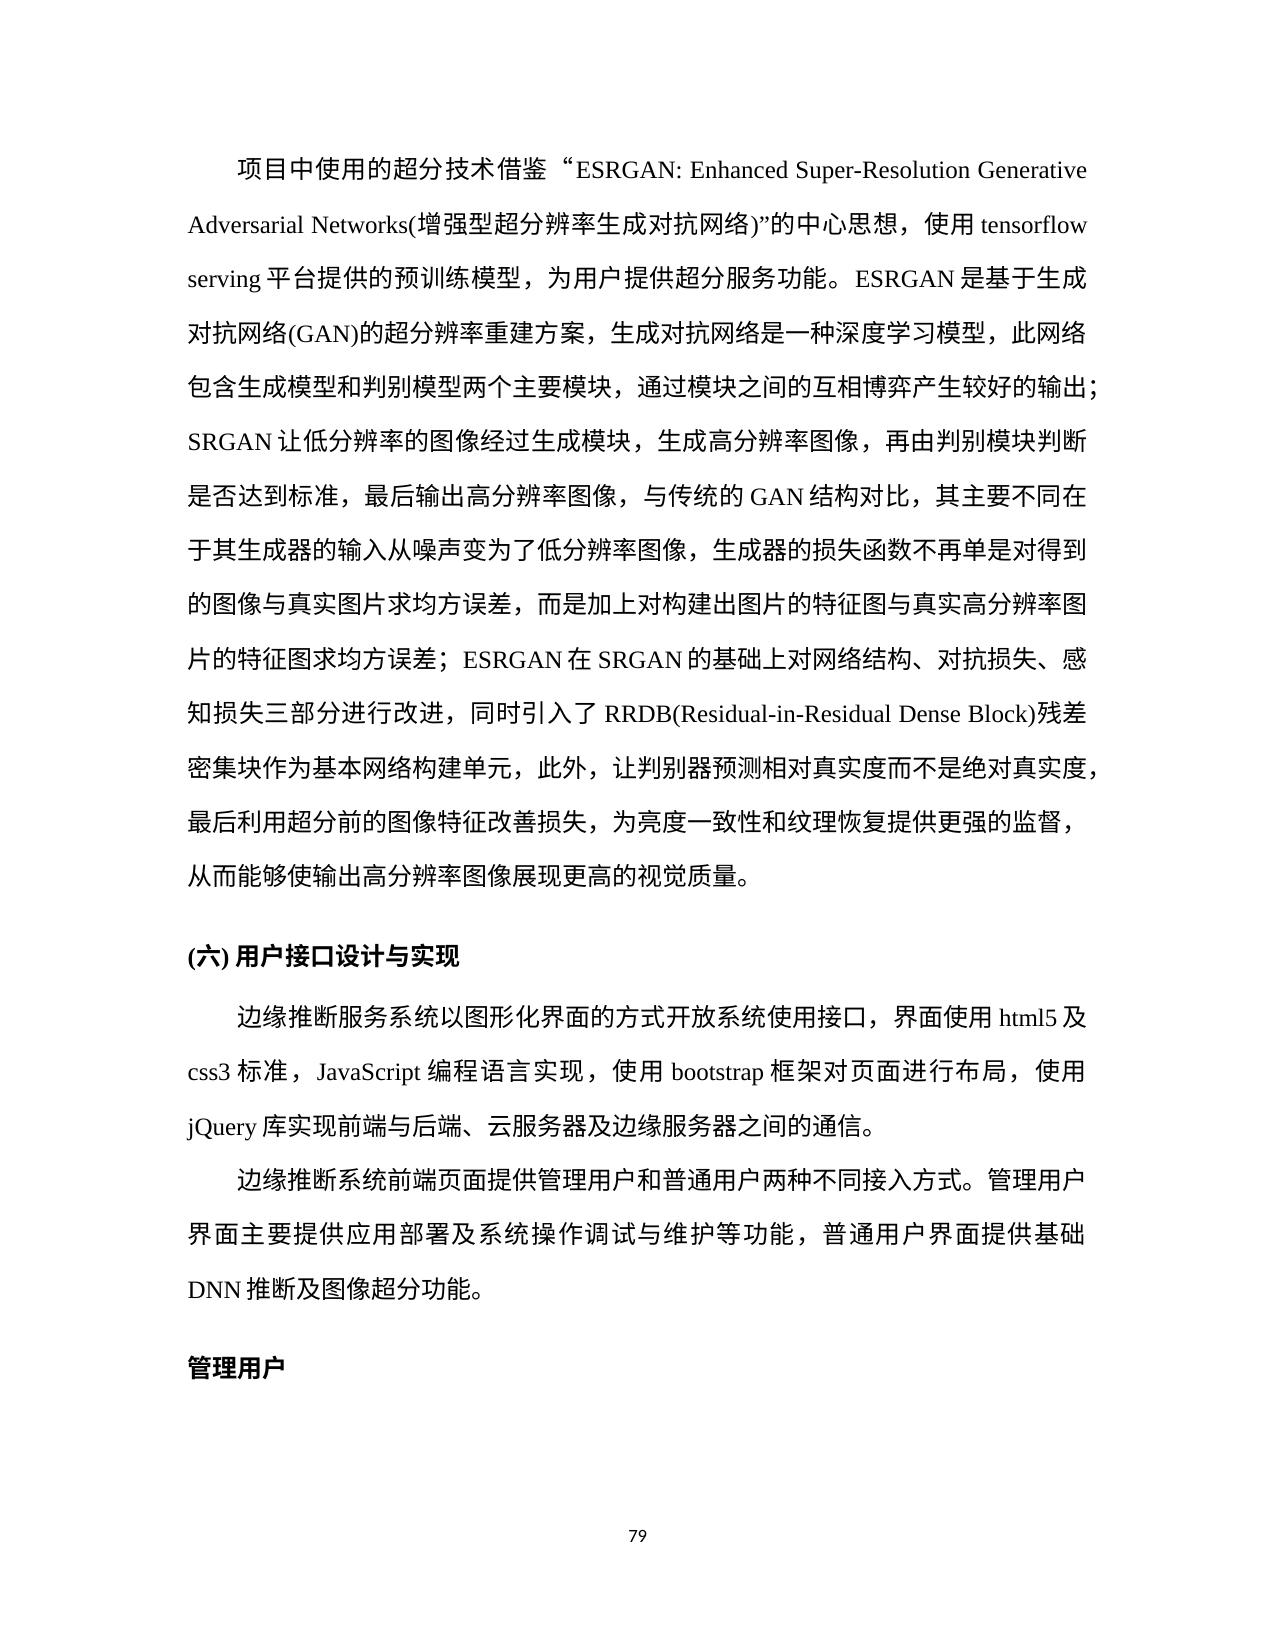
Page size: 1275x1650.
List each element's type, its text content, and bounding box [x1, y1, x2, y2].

text 边缘推断系统前端页面提供管理用户和普通用户两种不同接入方式。管理用户界面主要提供应用部署及系统操作调试与维护等功能，普通用户界面提供基础DNN推断及图像超分功能。 [187, 1161, 1087, 1306]
text 边缘推断服务系统以图形化界面的方式开放系统使用接口，界面使用html5及css3标准，JavaScript编程语言实现，使用bootstrap框架对页面进行布局，使用jQuery库实现前端与后端、云服务器及边缘服务器之间的通信。 [187, 997, 1087, 1142]
text 用户接口设计与实现 [187, 936, 1087, 972]
text 管理用户 [187, 1349, 1087, 1385]
text 项目中使用的超分技术借鉴“ESRGAN: Enhanced Super-Resolution Generative Adversarial Networks(增强型超分辨率生成对抗网络)”的中心思想，使用tensorflow serving平台提供的预训练模型，为用户提供超分服务功能。ESRGAN是基于生成对抗网络(GAN)的超分辨率重建方案，生成对抗网络是一种深度学习模型，此网络包含生成模型和判别模型两个主要模块，通过模块之间的互相博弈产生较好的输出；SRGAN让低分辨率的图像经过生成模块，生成高分辨率图像，再由判别模块判断是否达到标准，最后输出高分辨率图像，与传统的GAN结构对比，其主要不同在于其生成器的输入从噪声变为了低分辨率图像，生成器的损失函数不再单是对得到的图像与真实图片求均方误差，而是加上对构建出图片的特征图与真实高分辨率图片的特征图求均方误差；ESRGAN在SRGAN的基础上对网络结构、对抗损失、感知损失三部分进行改进，同时引入了RRDB(Residual-in-Residual Dense Block)残差密集块作为基本网络构建单元，此外，让判别器预测相对真实度而不是绝对真实度，最后利用超分前的图像特征改善损失，为亮度一致性和纹理恢复提供更强的监督，从而能够使输出高分辨率图像展现更高的视觉质量。 [187, 150, 1087, 893]
